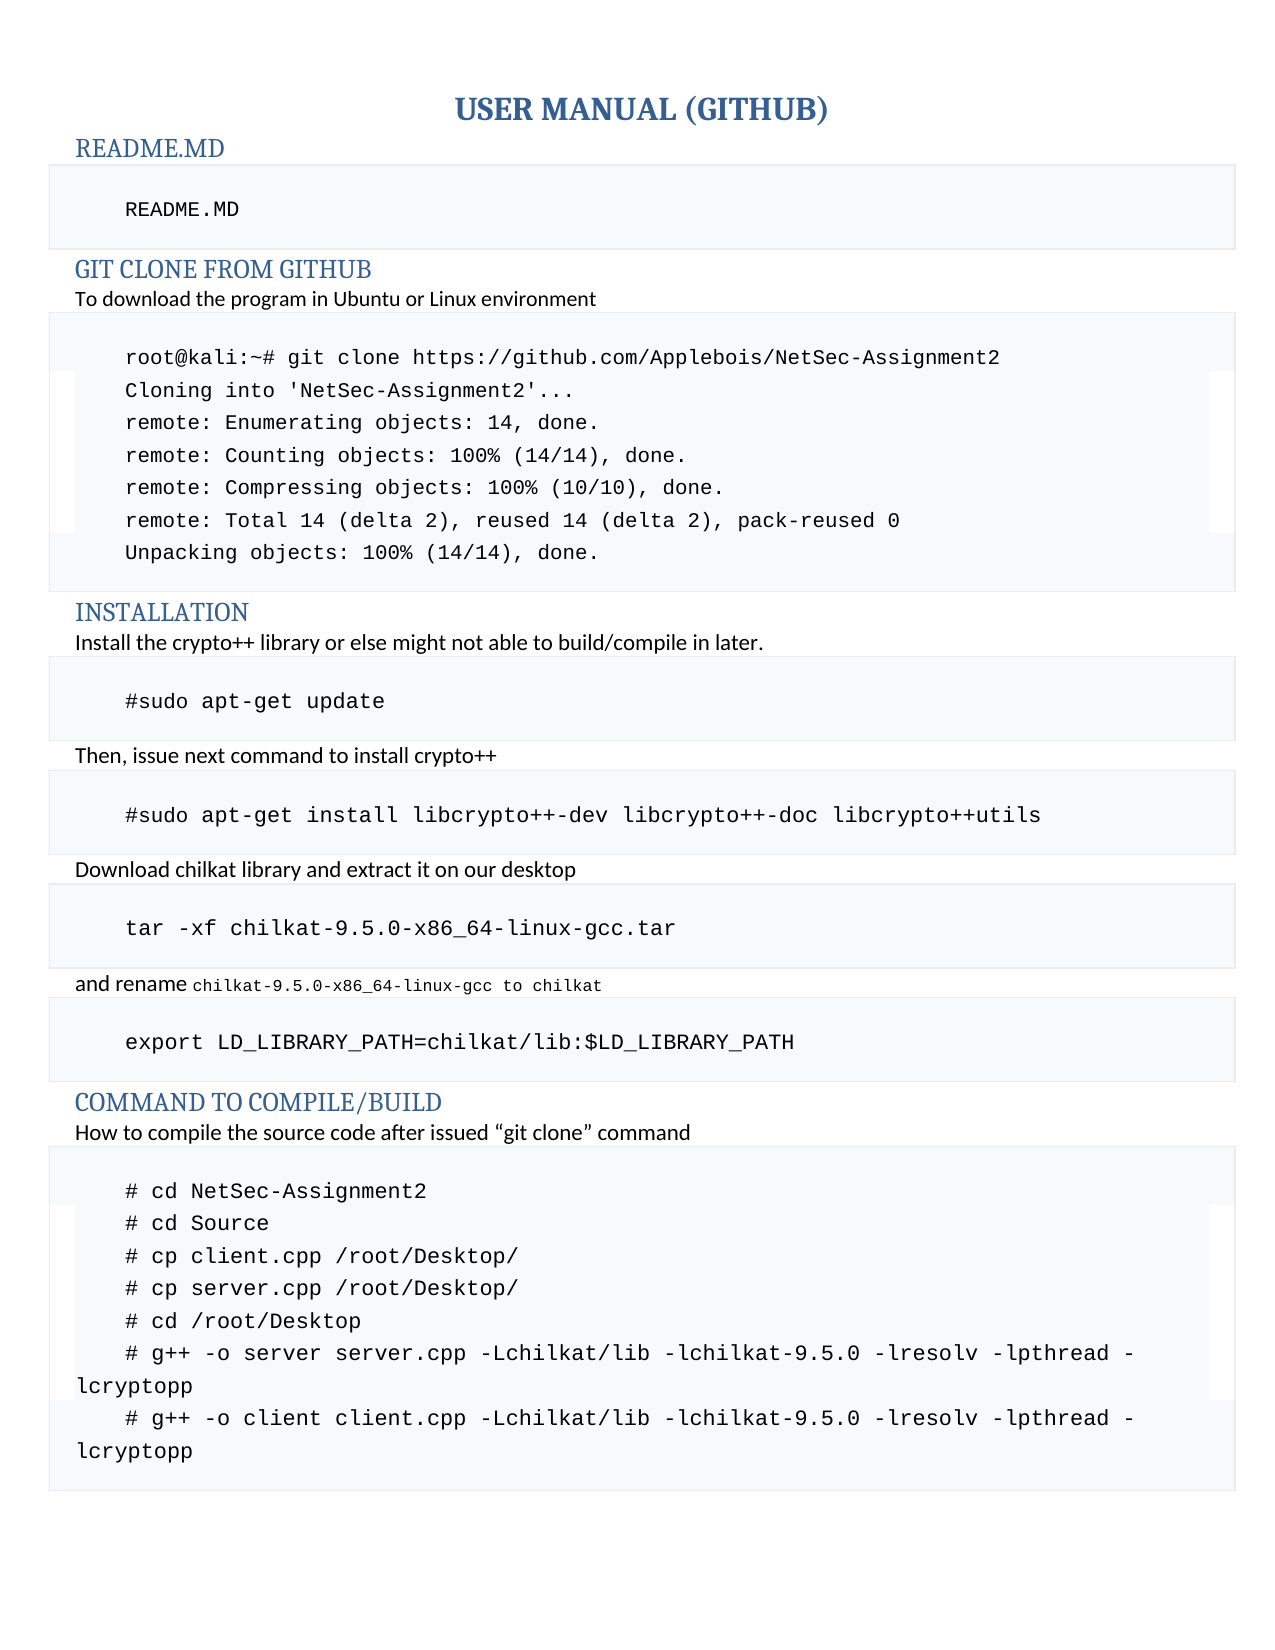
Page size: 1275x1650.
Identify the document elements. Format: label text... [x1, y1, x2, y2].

text root@kali:~# git clone https://github.com/Applebois/NetSec-Assignment2 [50, 313, 1234, 371]
subtitle USER MANUAL (GITHUB) [75, 91, 1209, 129]
subtitle INSTALLATION [75, 597, 1209, 628]
text # cp server.cpp /root/Desktop/ [75, 1270, 1209, 1302]
text README.MD [50, 166, 1234, 248]
text remote: Enumerating objects: 14, done. [75, 403, 1209, 436]
text export LD_LIBRARY_PATH=chilkat/lib:$LD_LIBRARY_PATH [50, 998, 1234, 1081]
subtitle COMMAND TO COMPILE/BUILD [75, 1087, 1209, 1118]
text tar -xf chilkat-9.5.0-x86_64-linux-gcc.tar [50, 885, 1234, 967]
text To download the program in Ubuntu or Linux environment [75, 285, 1209, 312]
text # cd Source [75, 1205, 1209, 1237]
text remote: Compressing objects: 100% (10/10), done. [75, 468, 1209, 501]
text Unpacking objects: 100% (14/14), done. [50, 507, 1234, 591]
text # g++ -o client client.cpp -Lchilkat/lib -lchilkat-9.5.0 -lresolv -lpthread -lcryptopp [50, 1373, 1234, 1490]
subtitle README.MD [75, 133, 1209, 164]
text and rename chilkat-9.5.0-x86_64-linux-gcc to chilkat [75, 969, 1209, 997]
text Cloning into 'NetSec-Assignment2'... [75, 371, 1209, 403]
text # cd /root/Desktop [75, 1302, 1209, 1335]
text Then, issue next command to install crypto++ [75, 741, 1209, 769]
text Download chilkat library and extract it on our desktop [75, 855, 1209, 883]
text Install the crypto++ library or else might not able to build/compile in later. [75, 628, 1209, 656]
text remote: Counting objects: 100% (14/14), done. [75, 436, 1209, 468]
text # g++ -o server server.cpp -Lchilkat/lib -lchilkat-9.5.0 -lresolv -lpthread -lcryptopp [75, 1335, 1209, 1373]
text How to compile the source code after issued “git clone” command [75, 1118, 1209, 1146]
text #sudo apt-get update [50, 657, 1234, 740]
text #sudo apt-get install libcrypto++-dev libcrypto++-doc libcrypto++utils [50, 771, 1234, 854]
text # cp client.cpp /root/Desktop/ [75, 1237, 1209, 1270]
text # cd NetSec-Assignment2 [50, 1147, 1234, 1205]
subtitle GIT CLONE FROM GITHUB [75, 254, 1209, 285]
